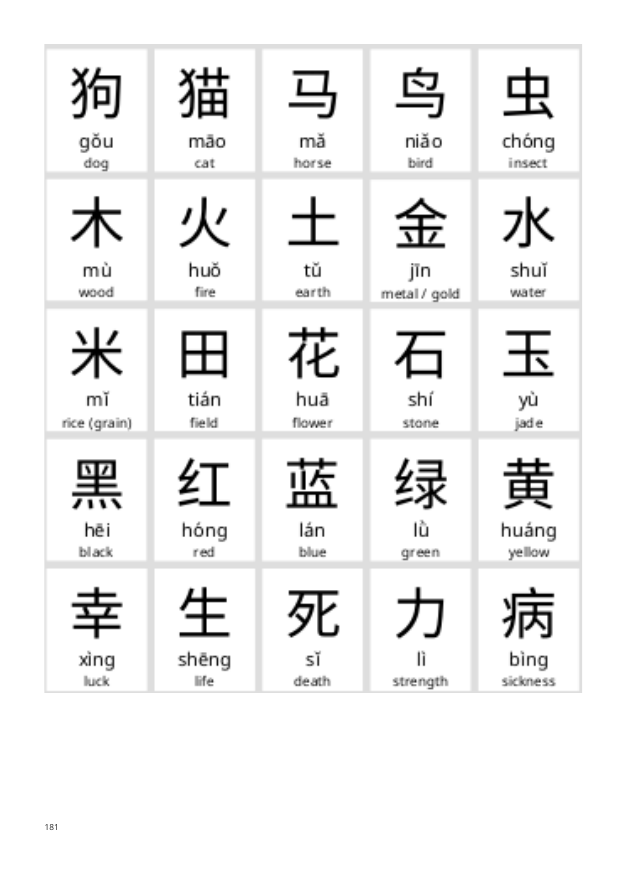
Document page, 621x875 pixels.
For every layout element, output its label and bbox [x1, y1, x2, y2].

picture [44, 44, 583, 693]
